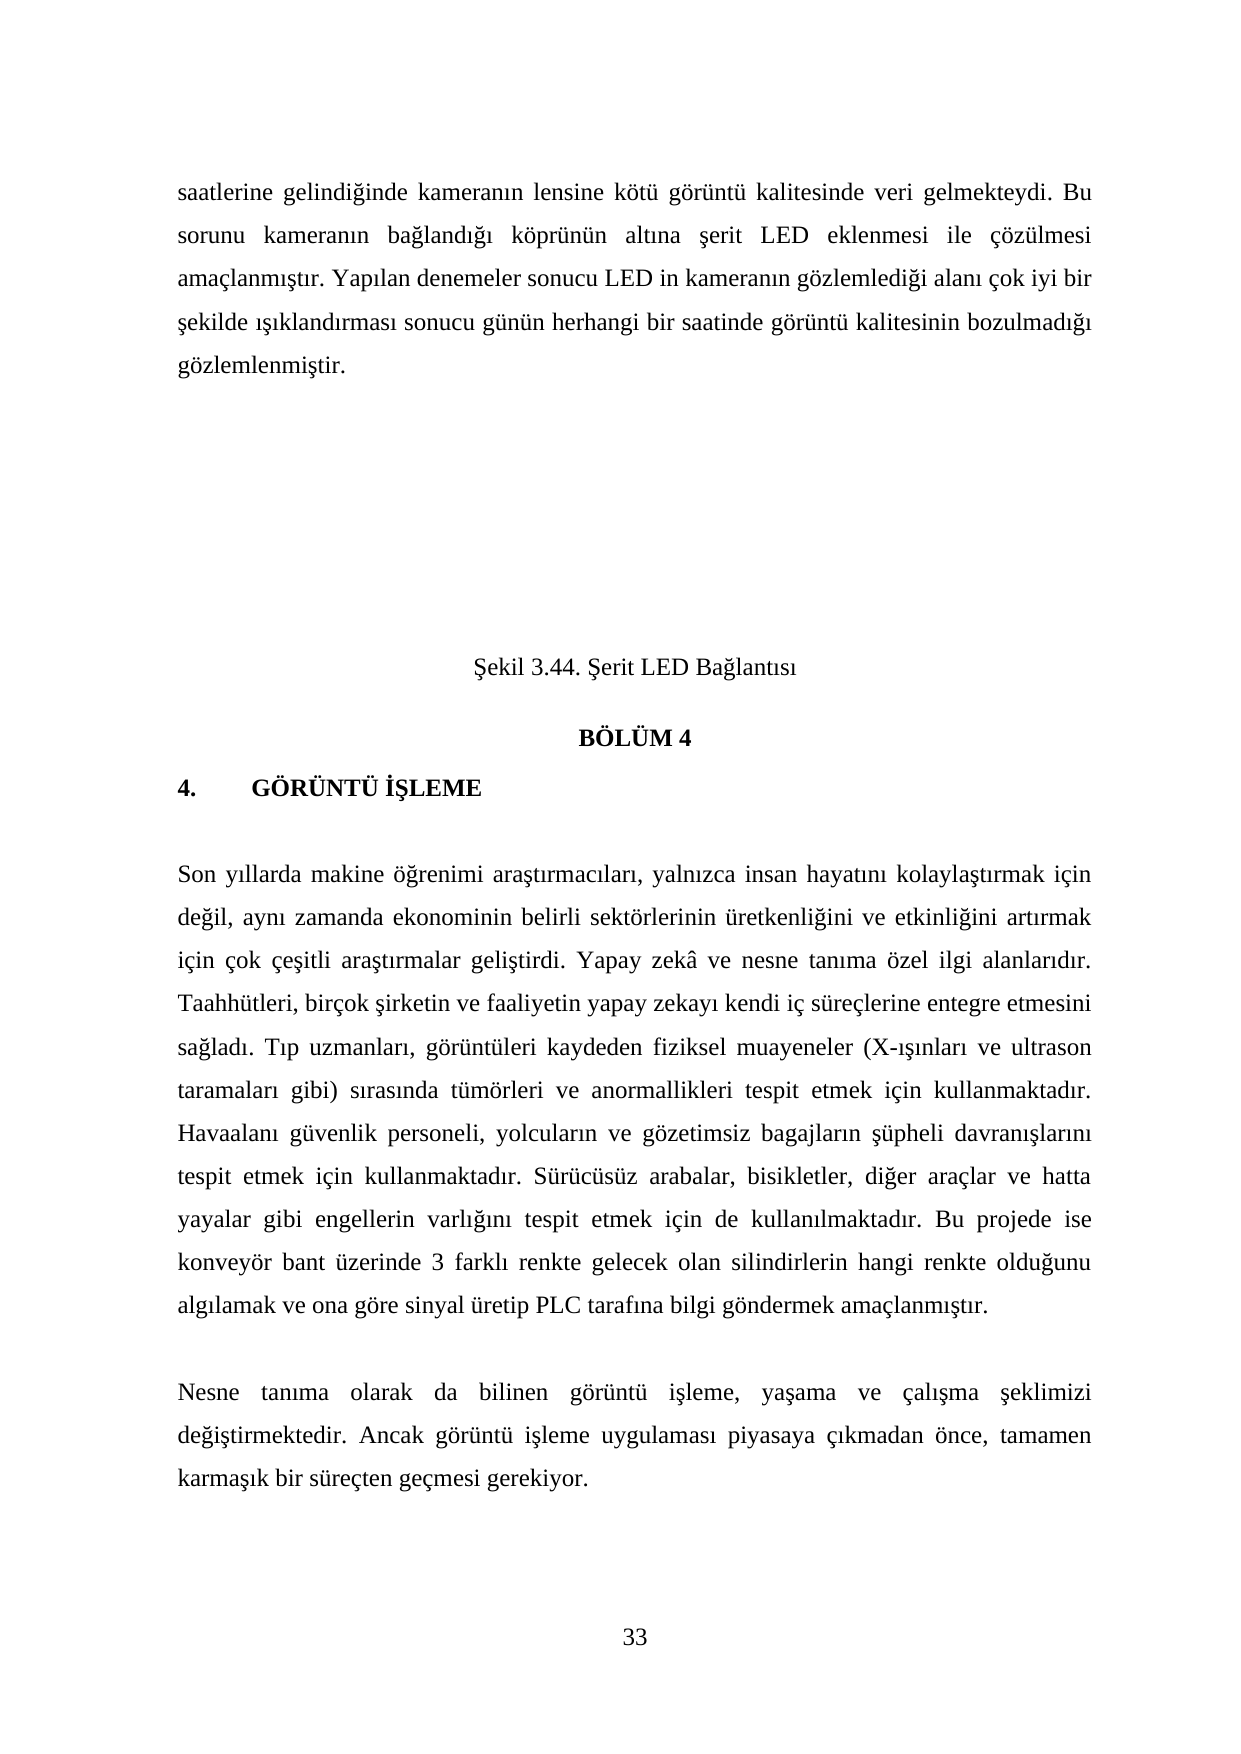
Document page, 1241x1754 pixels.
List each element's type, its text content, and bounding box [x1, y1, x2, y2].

text Nesne tanıma olarak da bilinen görüntü işleme, yaşama ve çalışma şeklimizi değiştirmektedir. Ancak görüntü işleme uygulaması piyasaya çıkmadan önce, tamamen karmaşık bir süreçten geçmesi gerekiyor. [177, 1377, 1092, 1492]
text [177, 177, 1092, 378]
subtitle BÖLÜM 4 [177, 723, 1092, 752]
text Son yıllarda makine öğrenimi araştırmacıları, yalnızca insan hayatını kolaylaştırmak için değil, aynı zamanda ekonominin belirli sektörlerinin üretkenliğini ve etkinliğini artırmak için çok çeşitli araştırmalar geliştirdi. Yapay zekâ ve nesne tanıma özel ilgi alanlarıdır. Taahhütleri, birçok şirketin ve faaliyetin yapay zekayı kendi iç süreçlerine entegre etmesini sağladı. Tıp uzmanları, görüntüleri kaydeden fiziksel muayeneler (X-ışınları ve ultrason taramaları gibi) sırasında tümörleri ve anormallikleri tespit etmek için kullanmaktadır. Havaalanı güvenlik personeli, yolcuların ve gözetimsiz bagajların şüpheli davranışlarını tespit etmek için kullanmaktadır. Sürücüsüz arabalar, bisikletler, diğer araçlar ve hatta yayalar gibi engellerin varlığını tespit etmek için de kullanılmaktadır. Bu projede ise konveyör bant üzerinde 3 farklı renkte gelecek olan silindirlerin hangi renkte olduğunu algılamak ve ona göre sinyal üretip PLC tarafına bilgi göndermek amaçlanmıştır. [177, 859, 1092, 1319]
subtitle GÖRÜNTÜ İŞLEME [177, 773, 1092, 802]
